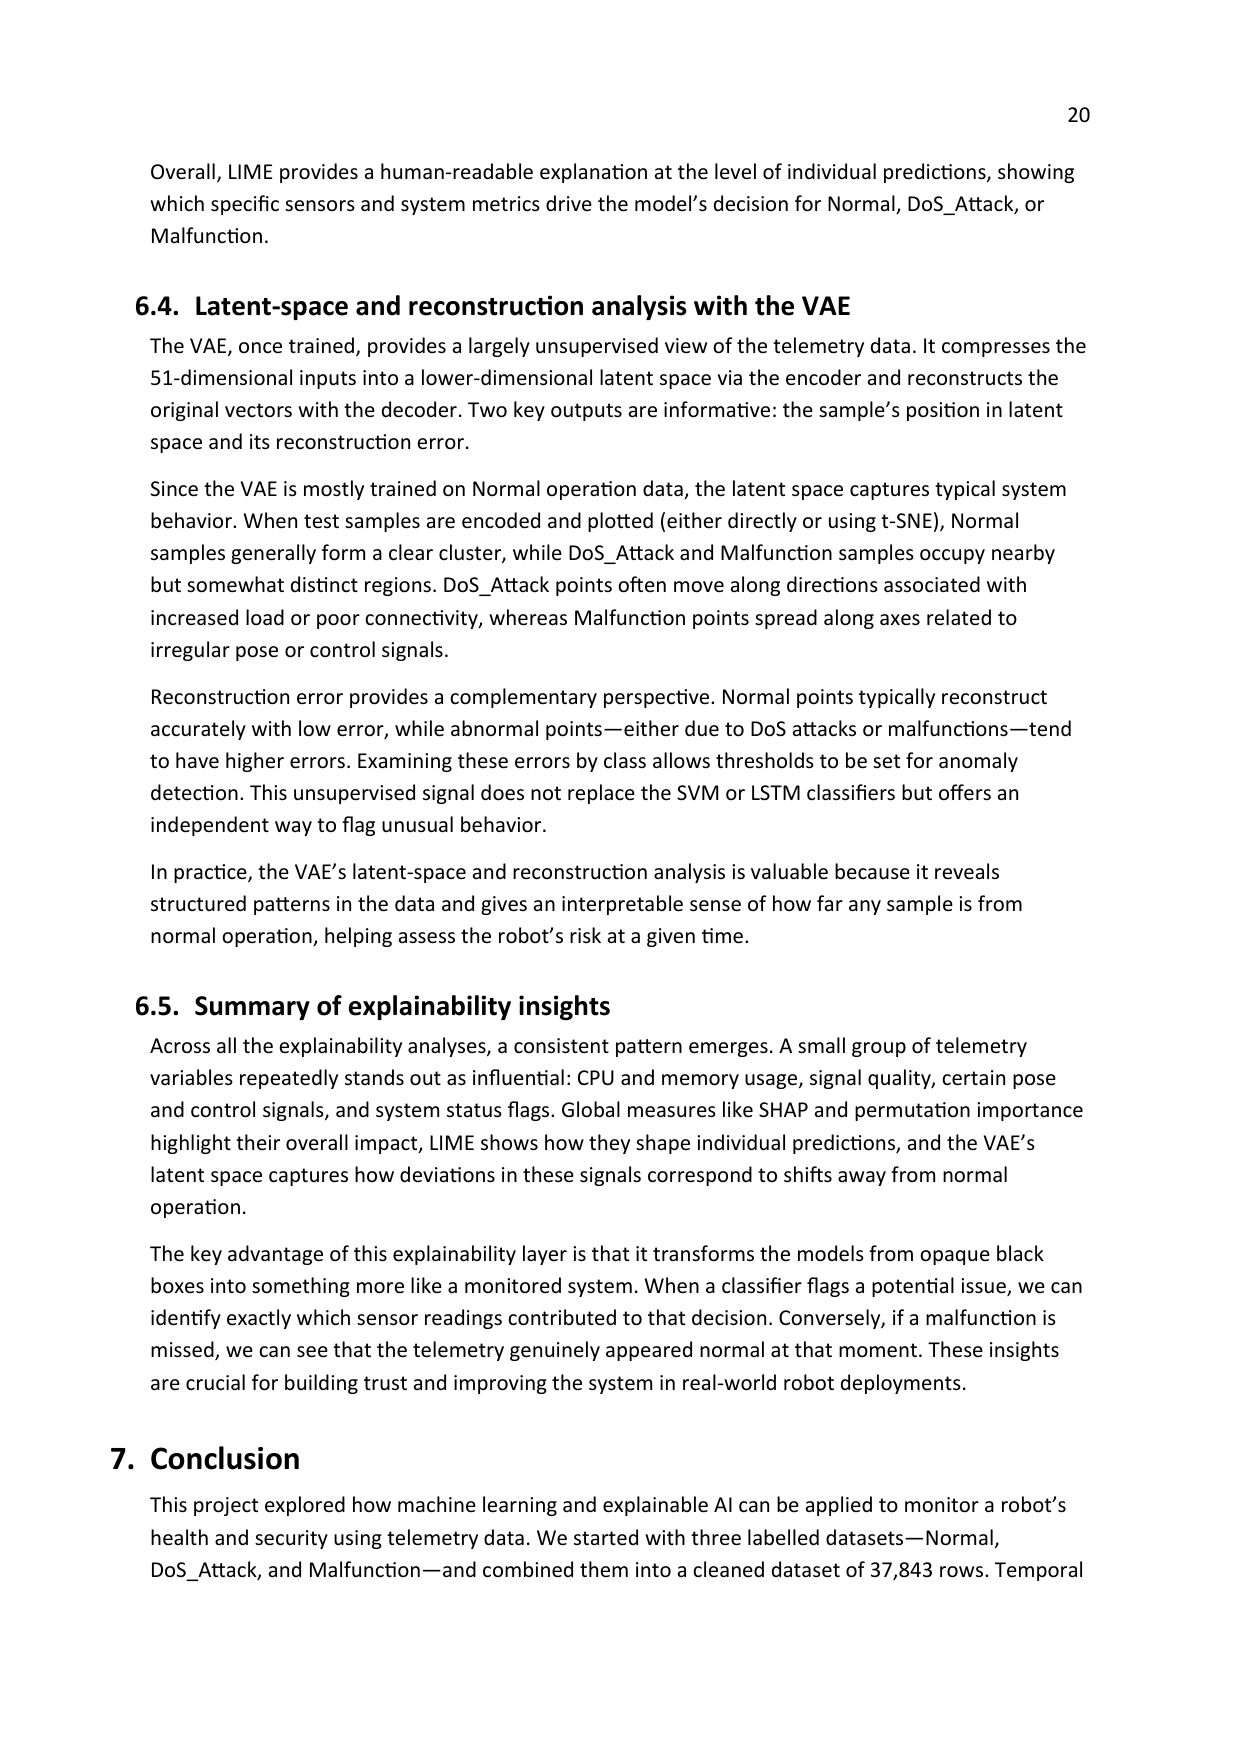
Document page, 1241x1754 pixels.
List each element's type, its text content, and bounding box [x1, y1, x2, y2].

subtitle Conclusion [135, 1437, 1090, 1478]
text Across all the explainability analyses, a consistent pattern emerges. A small group of telemetry variables repeatedly stands out as influential: CPU and memory usage, signal quality, certain pose and control signals, and system status flags. Global measures like SHAP and permutation importance highlight their overall impact, LIME shows how they shape individual predictions, and the VAE’s latent space captures how deviations in these signals correspond to shifts away from normal operation. [150, 1031, 1090, 1220]
text In practice, the VAE’s latent-space and reconstruction analysis is valuable because it reveals structured patterns in the data and gives an interpretable sense of how far any sample is from normal operation, helping assess the robot’s risk at a given time. [150, 857, 1090, 950]
text The key advantage of this explainability layer is that it transforms the models from opaque black boxes into something more like a monitored system. When a classifier flags a potential issue, we can identify exactly which sensor readings contributed to that decision. Conversely, if a malfunction is missed, we can see that the telemetry genuinely appeared normal at that moment. These insights are crucial for building trust and improving the system in real-world robot deployments. [150, 1239, 1090, 1396]
subtitle Latent-space and reconstruction analysis with the VAE [179, 287, 1090, 322]
text Overall, LIME provides a human-readable explanation at the level of individual predictions, showing which specific sensors and system metrics drive the model’s decision for Normal, DoS_Attack, or Malfunction. [150, 157, 1090, 249]
text Since the VAE is mostly trained on Normal operation data, the latent space captures typical system behavior. When test samples are encoded and plotted (either directly or using t-SNE), Normal samples generally form a clear cluster, while DoS_Attack and Malfunction samples occupy nearby but somewhat distinct regions. DoS_Attack points often move along directions associated with increased load or poor connectivity, whereas Malfunction points spread along axes related to irregular pose or control signals. [150, 474, 1090, 663]
subtitle Summary of explainability insights [179, 987, 1090, 1023]
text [150, 1491, 1090, 1583]
text The VAE, once trained, provides a largely unsupervised view of the telemetry data. It compresses the 51-dimensional inputs into a lower-dimensional latent space via the encoder and reconstructs the original vectors with the decoder. Two key outputs are informative: the sample’s position in latent space and its reconstruction error. [150, 331, 1090, 455]
text Reconstruction error provides a complementary perspective. Normal points typically reconstruct accurately with low error, while abnormal points—either due to DoS attacks or malfunctions—tend to have higher errors. Examining these errors by class allows thresholds to be set for anomaly detection. This unsupervised signal does not replace the SVM or LSTM classifiers but offers an independent way to flag unusual behavior. [150, 682, 1090, 838]
